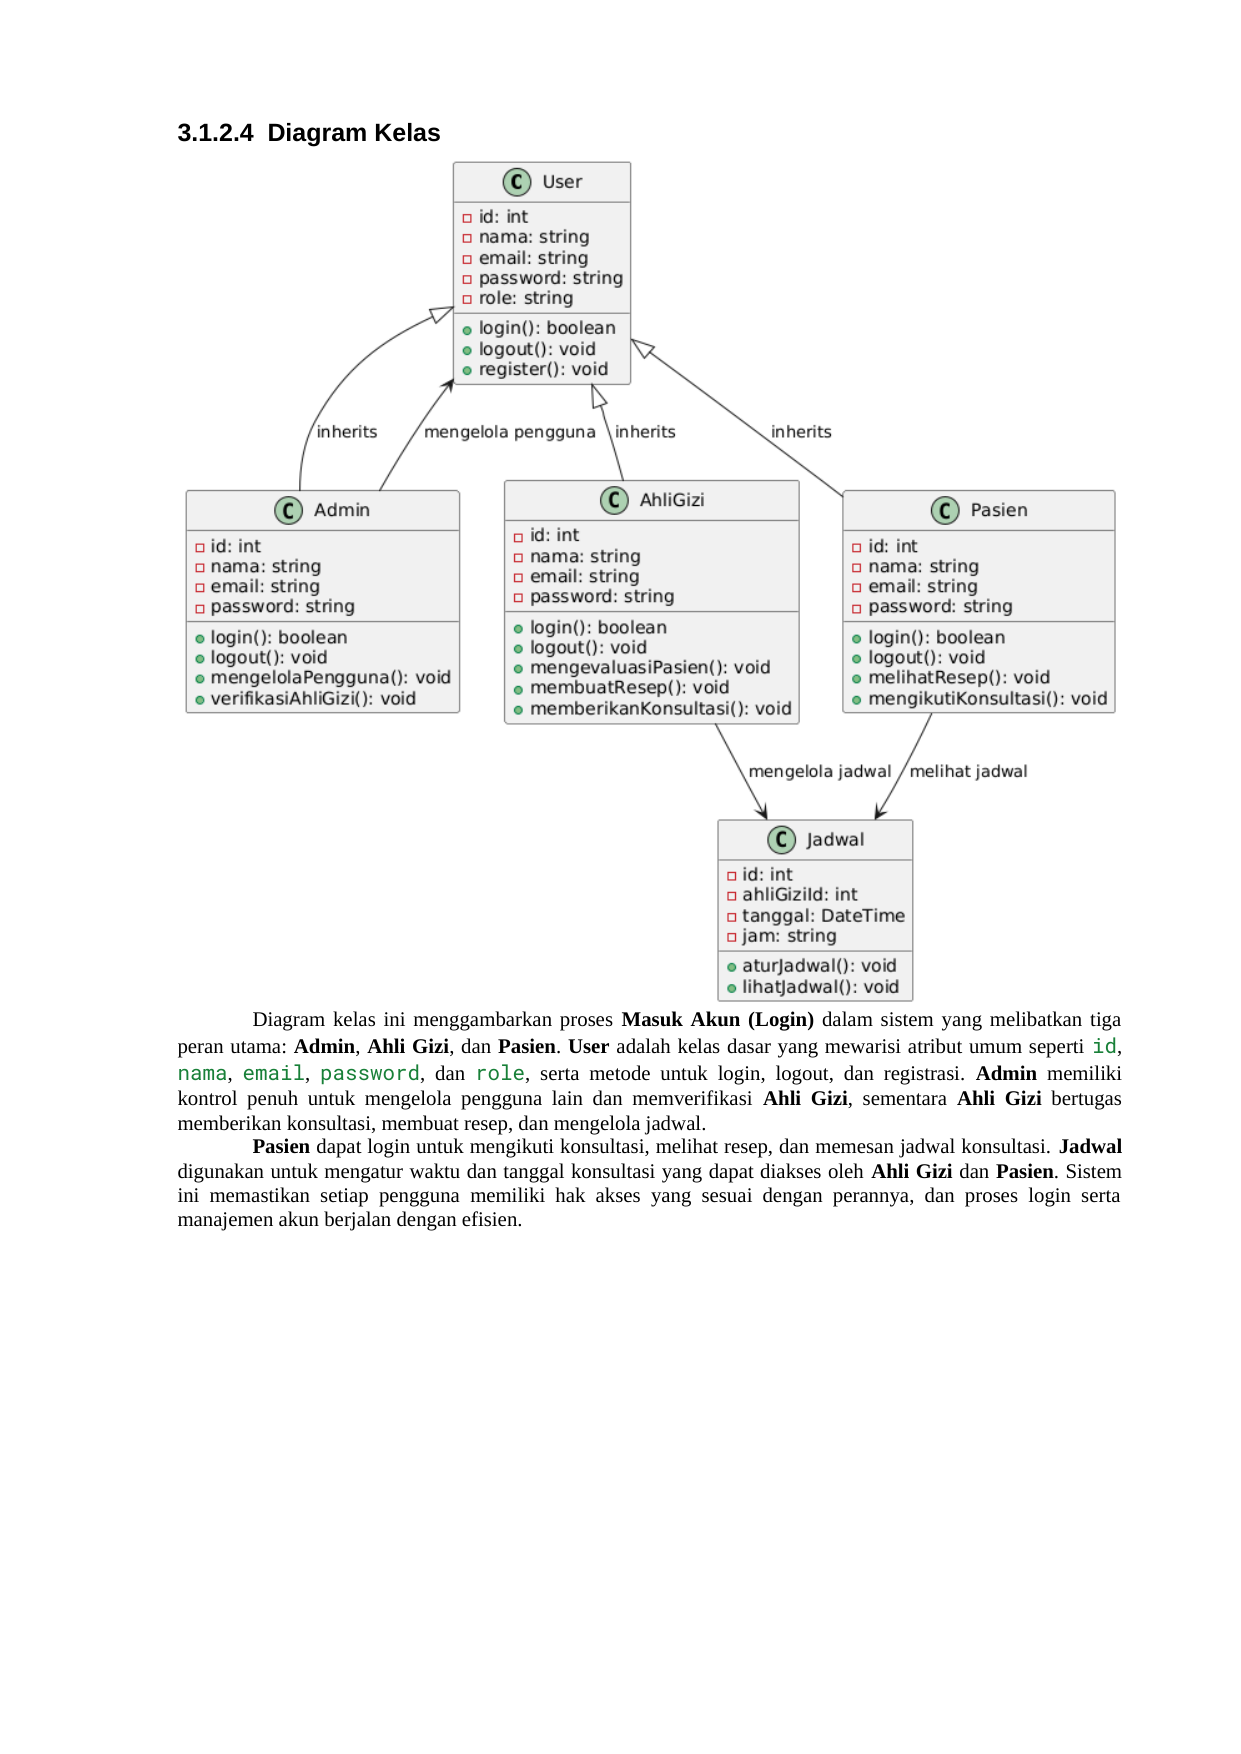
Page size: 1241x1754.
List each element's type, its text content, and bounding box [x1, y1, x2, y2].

picture [177, 153, 1122, 1008]
text Pasien dapat login untuk mengikuti konsultasi, melihat resep, dan memesan jadwal konsultasi. Jadwal digunakan untuk mengatur waktu dan tanggal konsultasi yang dapat diakses oleh Ahli Gizi dan Pasien. Sistem ini memastikan setiap pengguna memiliki hak akses yang sesuai dengan perannya, dan proses login serta manajemen akun berjalan dengan efisien. [177, 1134, 1122, 1231]
subtitle Diagram Kelas [177, 118, 1122, 147]
text Diagram kelas ini menggambarkan proses Masuk Akun (Login) dalam sistem yang melibatkan tiga peran utama: Admin, Ahli Gizi, dan Pasien. User adalah kelas dasar yang mewarisi atribut umum seperti id, nama, email, password, dan role, serta metode untuk login, logout, dan registrasi. Admin memiliki kontrol penuh untuk mengelola pengguna lain dan memverifikasi Ahli Gizi, sementara Ahli Gizi bertugas memberikan konsultasi, membuat resep, dan mengelola jadwal. [177, 1008, 1122, 1134]
